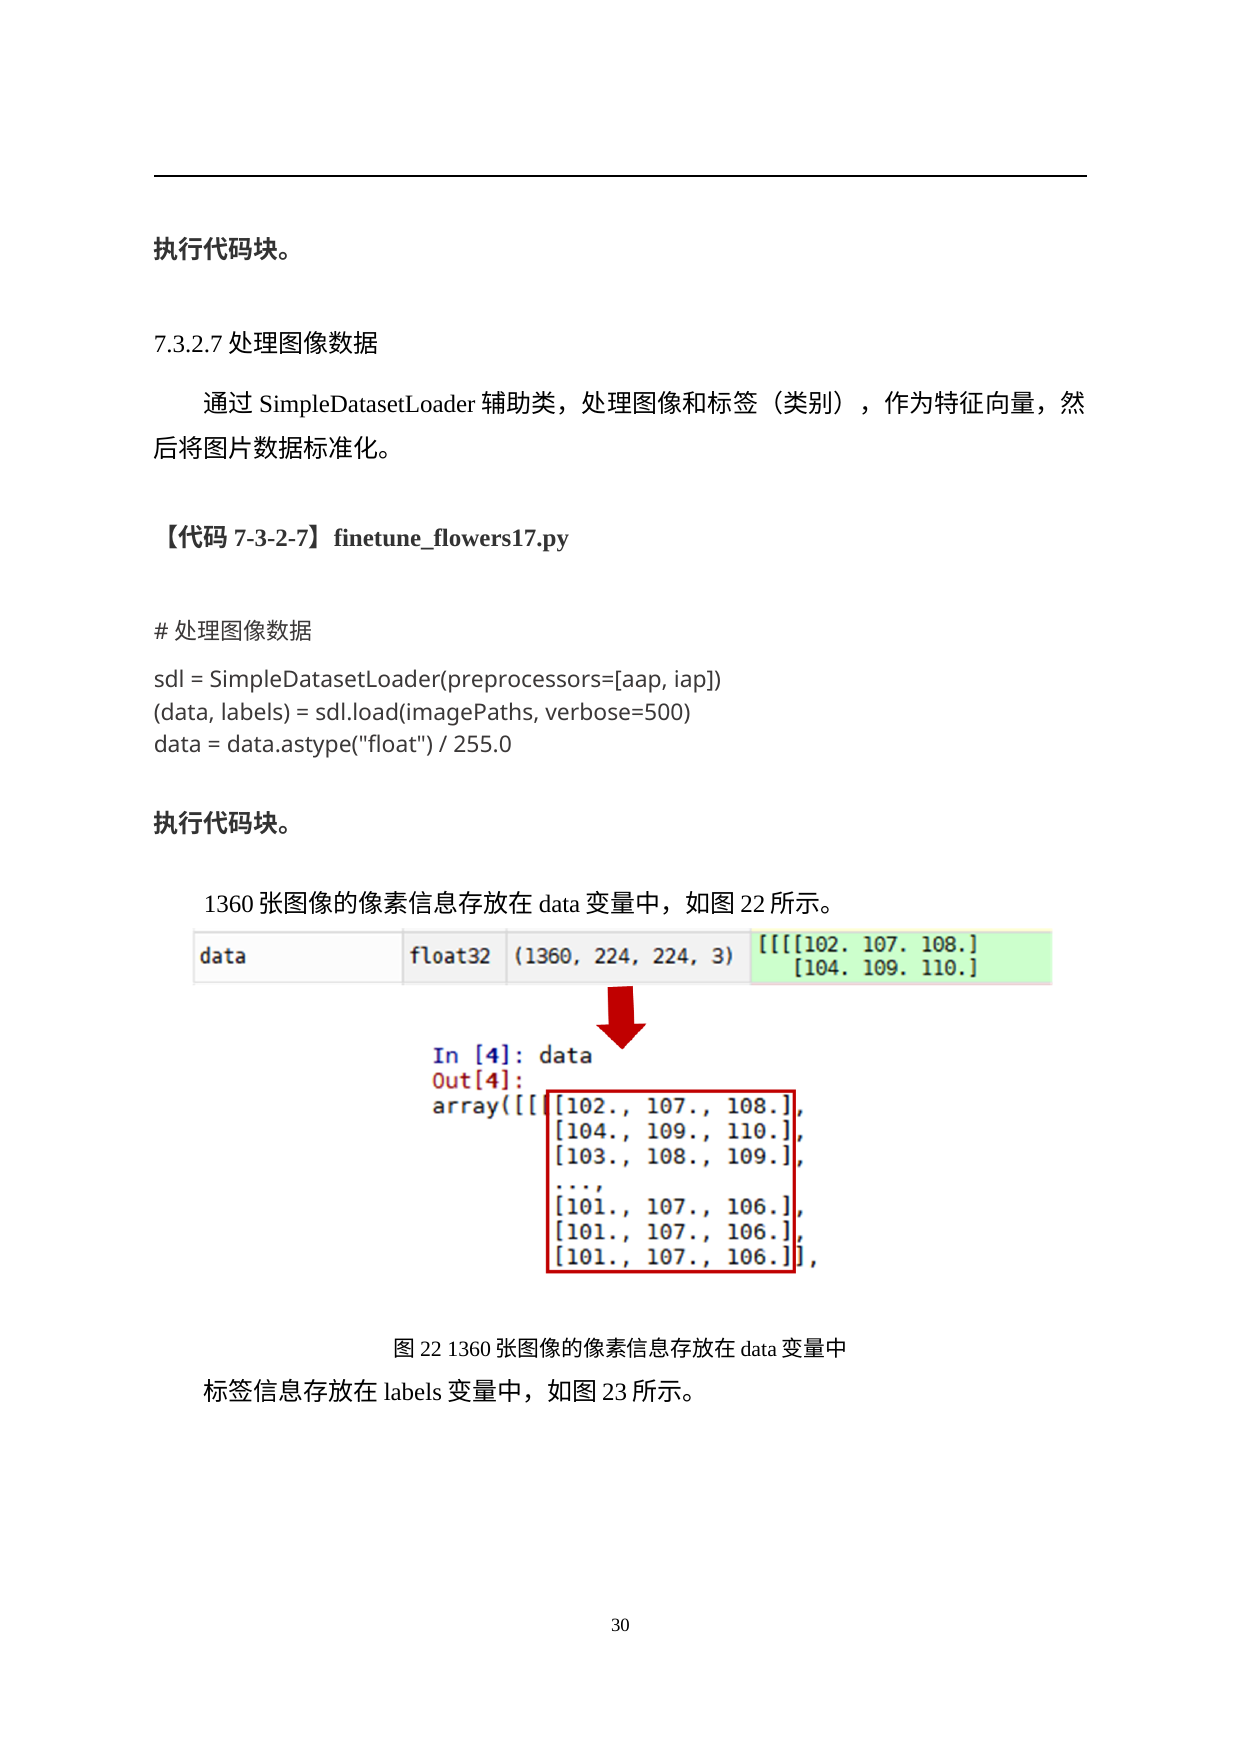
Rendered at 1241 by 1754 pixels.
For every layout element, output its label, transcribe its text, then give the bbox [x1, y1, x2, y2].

text sdl = SimpleDatasetLoader(preprocessors=[aap, iap]) [153, 662, 1087, 695]
text 执行代码块。 [153, 789, 1087, 854]
text 通过SimpleDatasetLoader辅助类，处理图像和标签（类别），作为特征向量，然后将图片数据标准化。 [153, 383, 1087, 465]
picture [187, 928, 1053, 1289]
text 7.3.2.7 处理图像数据 [153, 309, 1087, 374]
text 执行代码块。 [153, 215, 1087, 280]
text 【代码7-3-2-7】finetune_flowers17.py [153, 503, 1087, 568]
text 1360张图像的像素信息存放在data变量中，如图22所示。 [153, 883, 1087, 919]
text data = data.astype("float") / 255.0 [153, 727, 1087, 760]
text (data, labels) = sdl.load(imagePaths, verbose=500) [153, 695, 1087, 727]
text 图22 1360张图像的像素信息存放在data变量中 [153, 1331, 1087, 1363]
text 标签信息存放在labels变量中，如图23所示。 [153, 1371, 1087, 1408]
text # 处理图像数据 [153, 597, 1087, 662]
